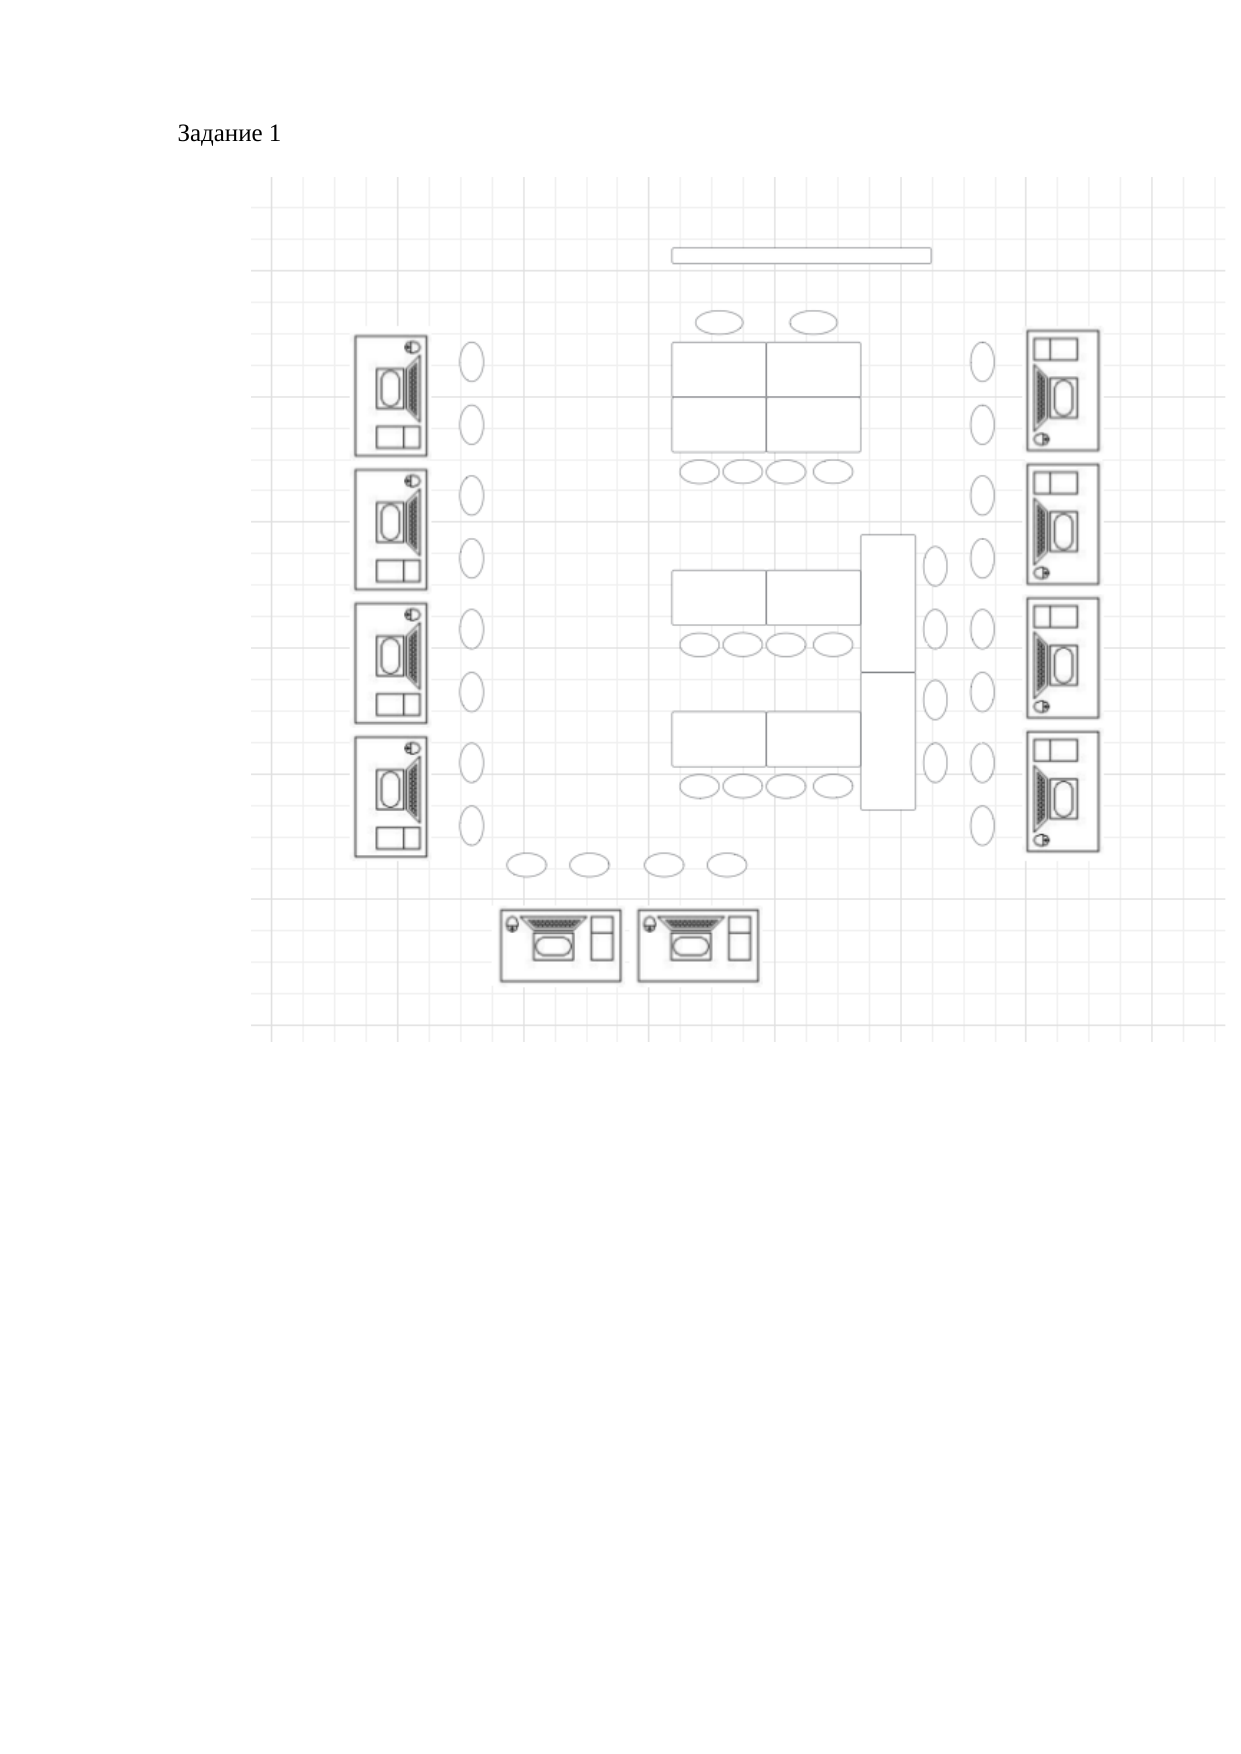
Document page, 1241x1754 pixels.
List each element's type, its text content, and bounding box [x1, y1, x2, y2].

picture [251, 177, 1226, 1042]
text Задание 1 [177, 118, 1196, 147]
